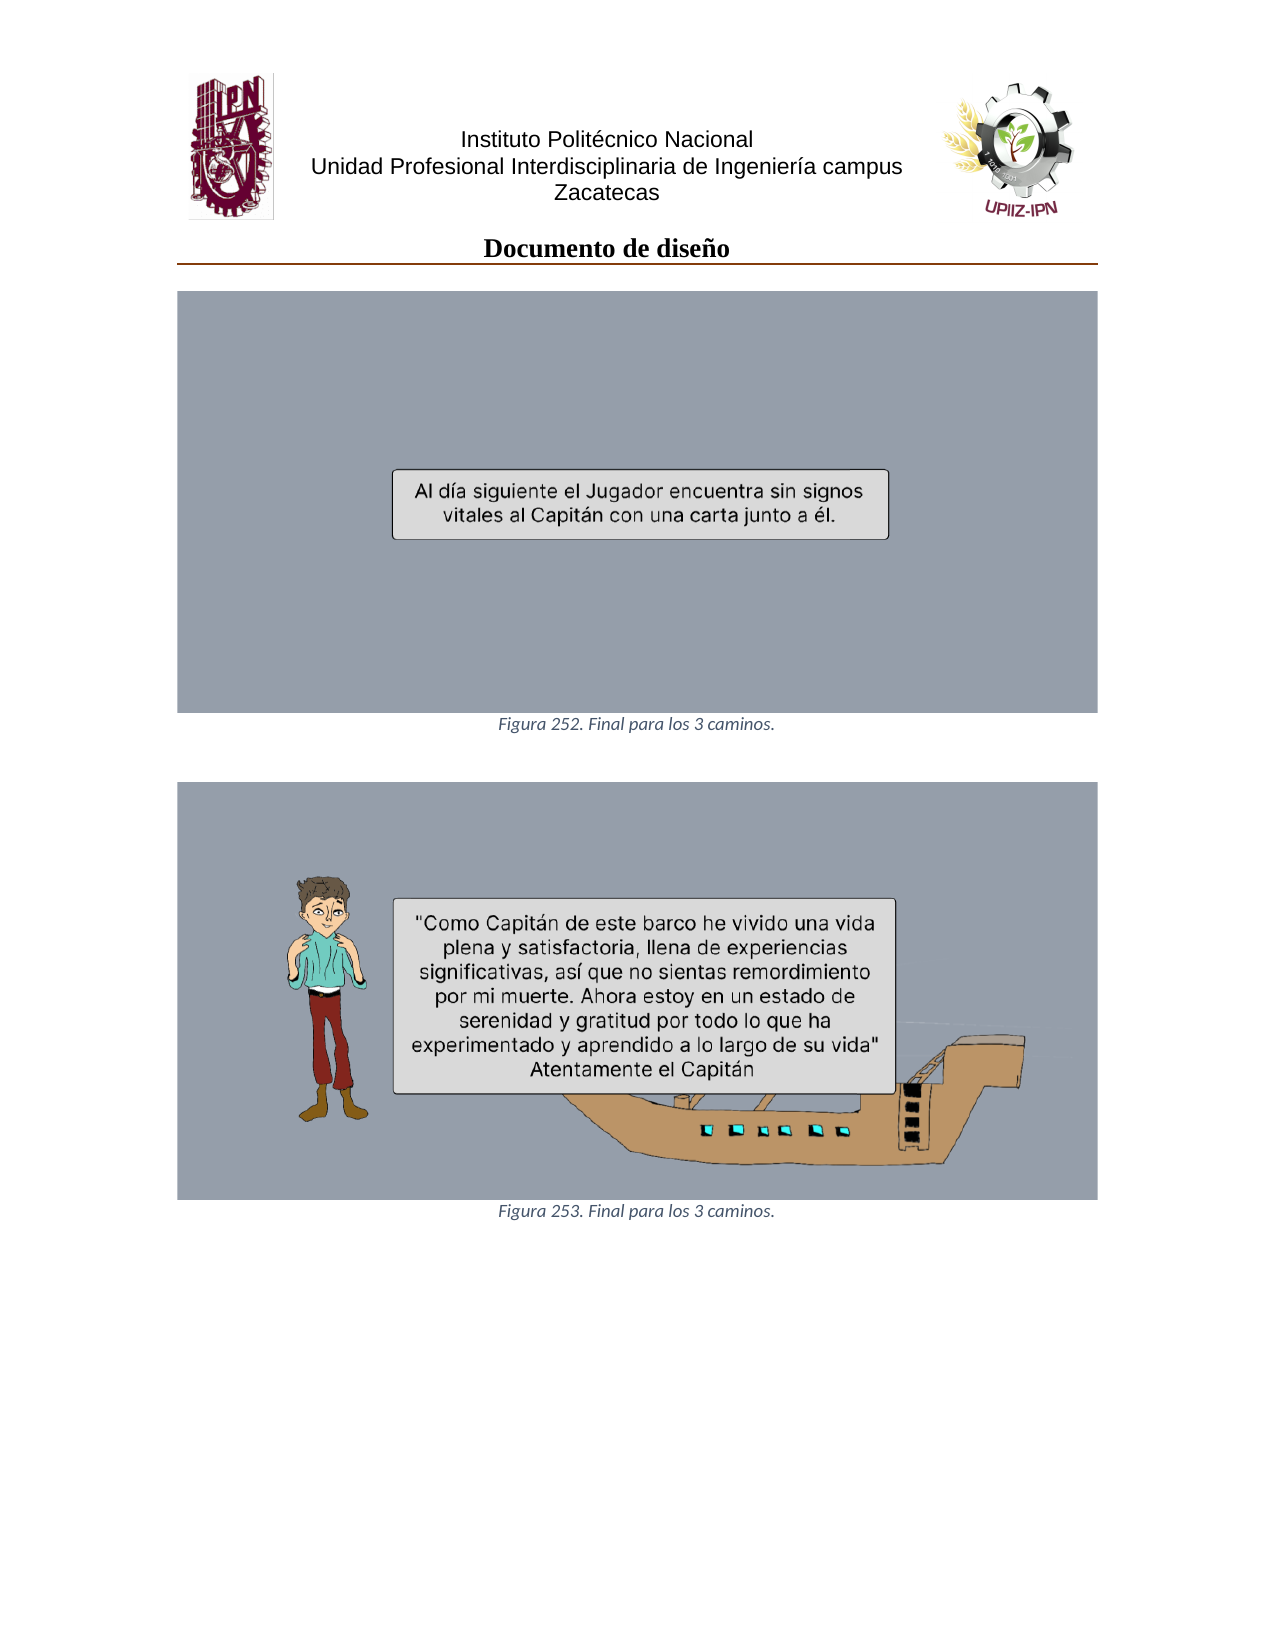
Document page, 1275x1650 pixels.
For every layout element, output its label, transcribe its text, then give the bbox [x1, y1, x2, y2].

picture [936, 73, 1083, 223]
picture [177, 291, 1098, 713]
text Figura 253. Final para los 3 caminos. [177, 1200, 1098, 1222]
picture [188, 73, 274, 220]
picture [177, 782, 1098, 1200]
text Figura 252. Final para los 3 caminos. [177, 713, 1098, 735]
